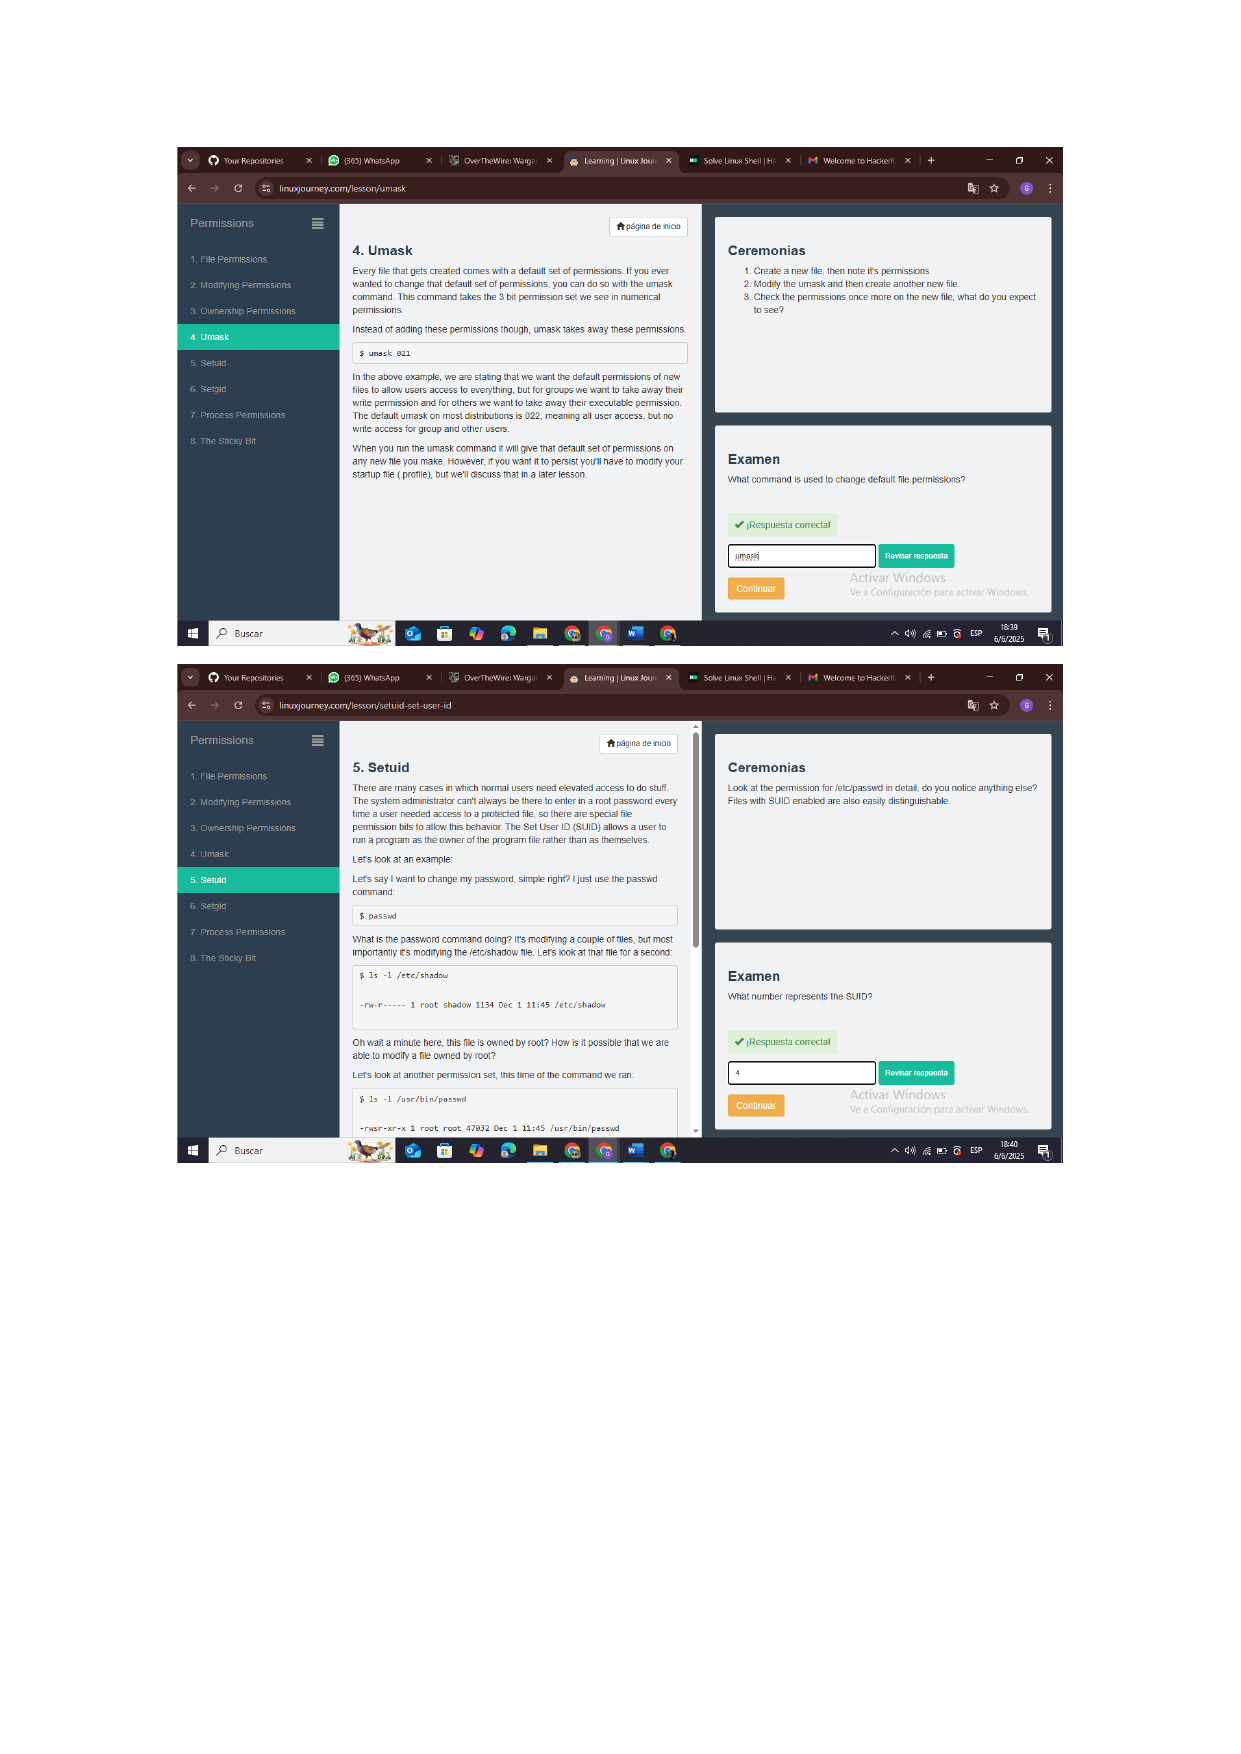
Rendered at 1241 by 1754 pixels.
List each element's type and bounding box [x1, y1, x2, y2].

picture [177, 664, 1063, 1163]
picture [177, 147, 1063, 646]
